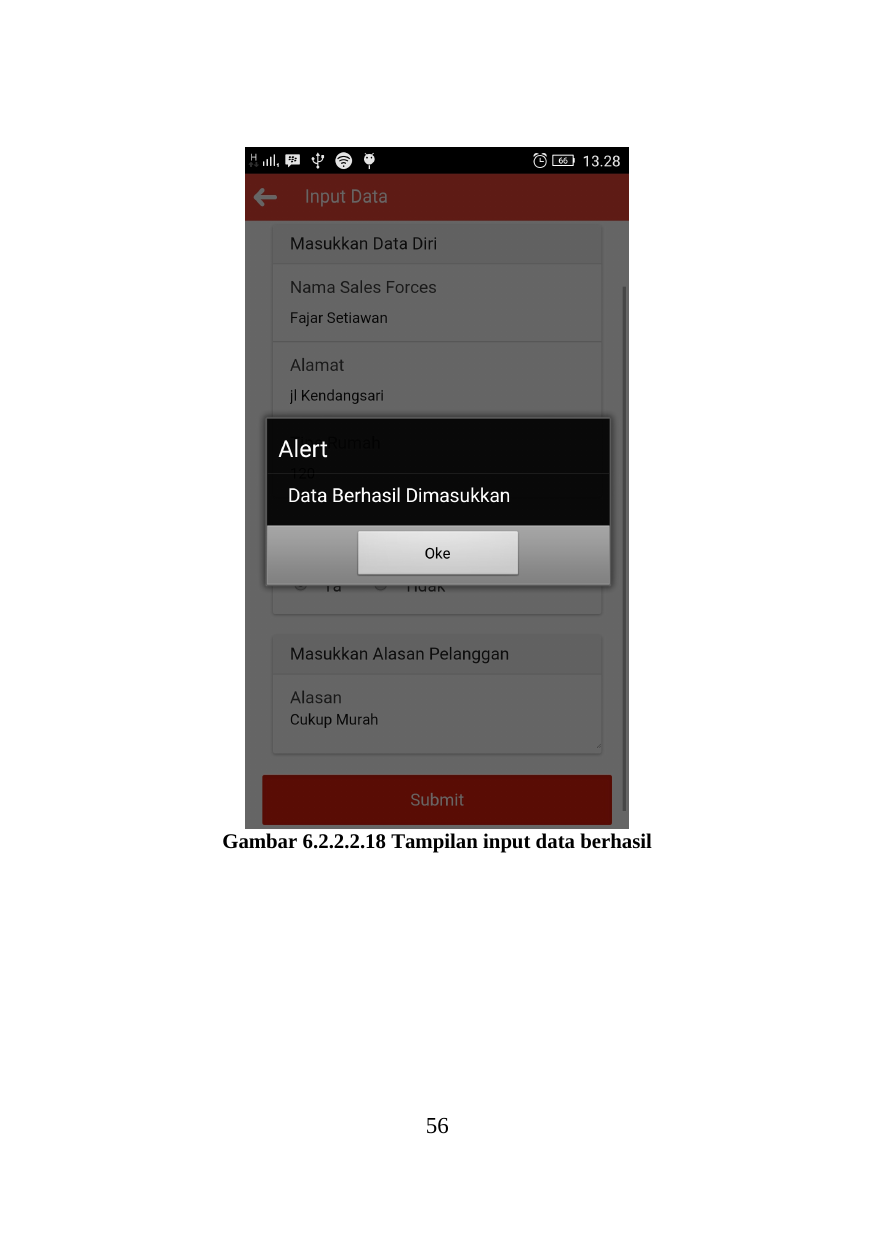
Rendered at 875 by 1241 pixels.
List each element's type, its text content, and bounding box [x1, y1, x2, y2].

picture [245, 147, 629, 829]
